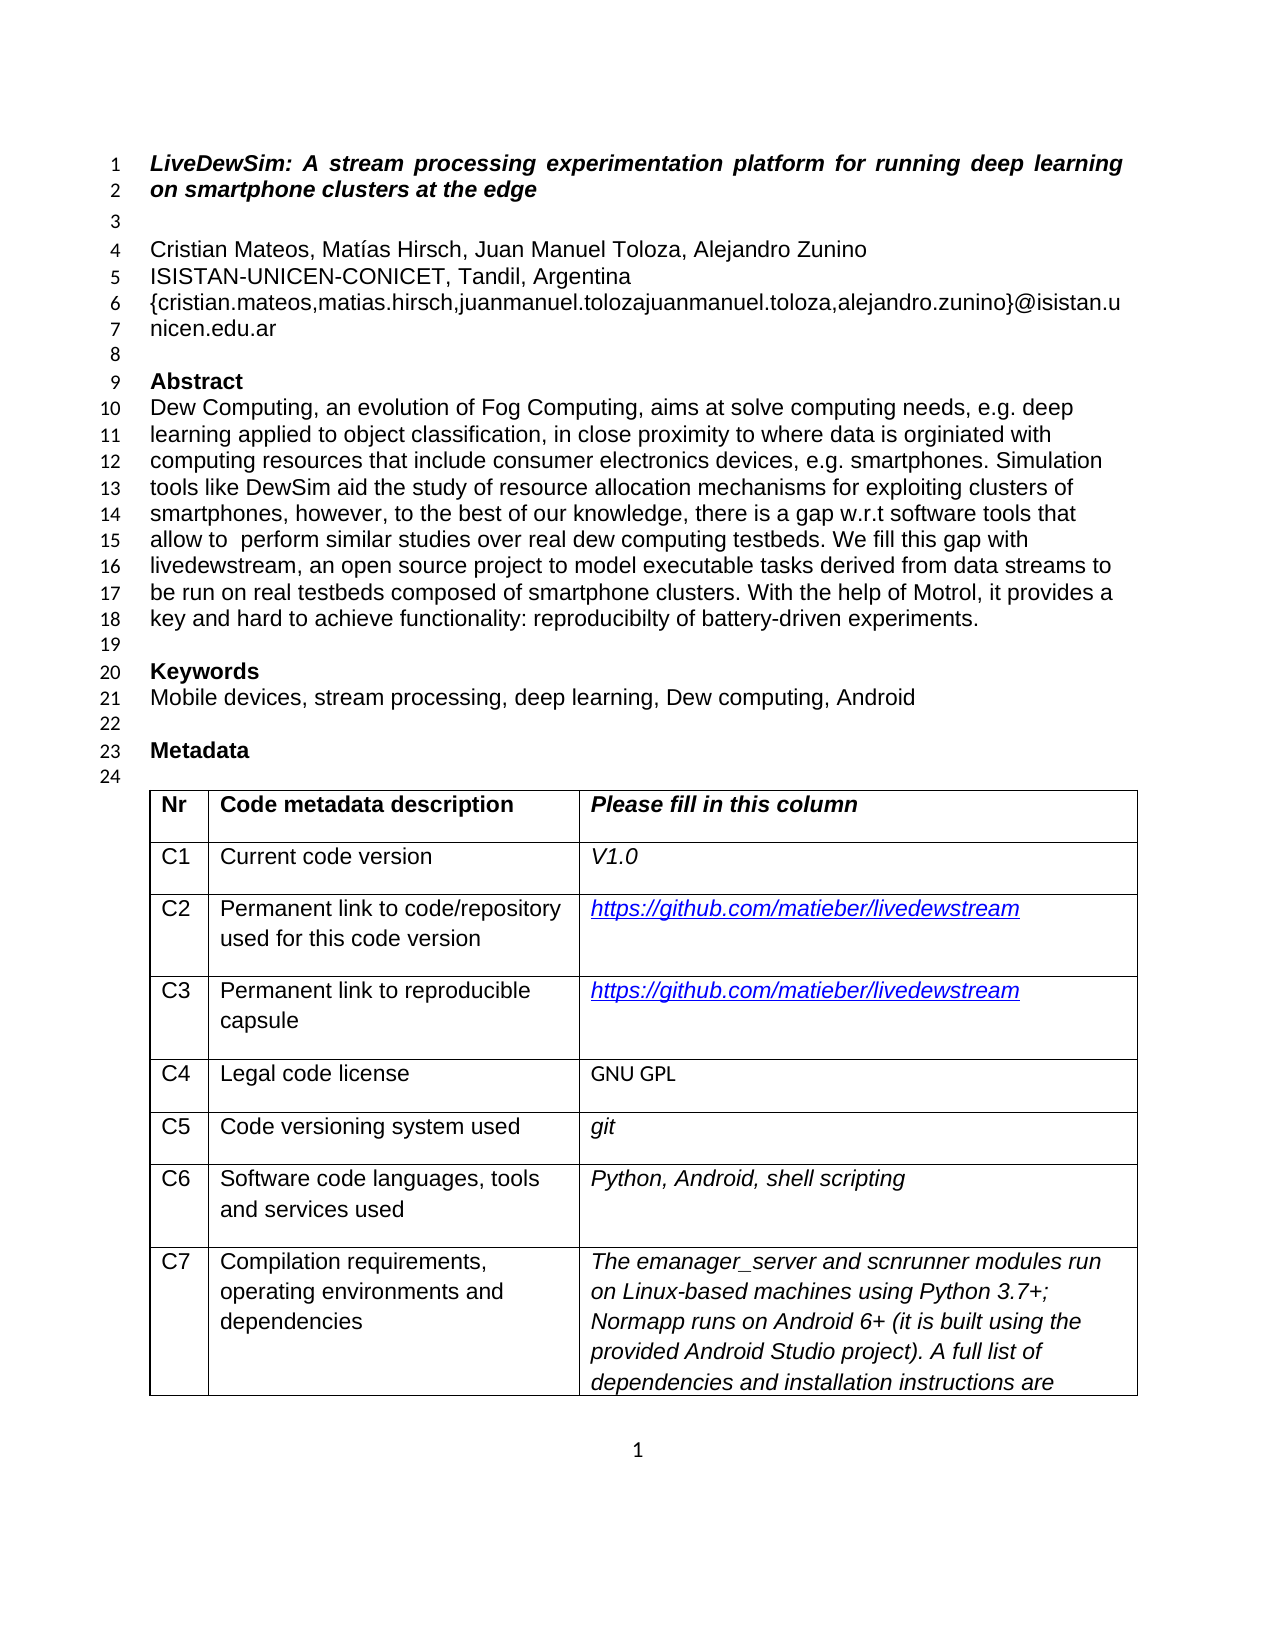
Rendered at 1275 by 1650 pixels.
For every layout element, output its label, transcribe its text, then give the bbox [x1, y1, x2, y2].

text {cristian.mateos,matias.hirsch,juanmanuel.tolozajuanmanuel.toloza,alejandro.zunino}@isistan.unicen.edu.ar [150, 289, 1125, 342]
subtitle Cristian Mateos, Matías Hirsch, Juan Manuel Toloza, Alejandro Zunino [150, 236, 1125, 263]
table_cell C2 [151, 895, 208, 976]
subtitle Keywords [150, 658, 1125, 684]
table_header Nr [151, 791, 208, 842]
subtitle Dew Computing, an evolution of Fog Computing, aims at solve computing needs, e.g. deep learning applied to object classification, in close proximity to where data is orginiated with computing resources that include consumer electronics devices, e.g. smartphones. Simulation tools like DewSim aid the study of resource allocation mechanisms for exploiting clusters of smartphones, however, to the best of our knowledge, there is a gap w.r.t software tools that allow to perform similar studies over real dew computing testbeds. We fill this gap with livedewstream, an open source project to model executable tasks derived from data streams to be run on real testbeds composed of smartphone clusters. With the help of Motrol, it provides a key and hard to achieve functionality: reproducibilty of battery-driven experiments. [150, 394, 1125, 632]
table_cell C6 [151, 1165, 208, 1247]
table_cell Legal code license [209, 1060, 579, 1112]
table_cell Code versioning system used [209, 1113, 579, 1164]
table_cell Current code version [209, 843, 579, 894]
subtitle LiveDewSim: A stream processing experimentation platform for running deep learning on smartphone clusters at the edge [150, 150, 1125, 203]
table_cell https://github.com/matieber/livedewstream [580, 895, 1137, 976]
table_cell Permanent link to code/repository used for this code version [209, 895, 579, 976]
table_cell C3 [151, 977, 208, 1058]
table_cell C7 [151, 1248, 208, 1395]
table_header Please fill in this column [580, 791, 1137, 842]
table_cell V1.0 [580, 843, 1137, 894]
table_cell GNU GPL [580, 1060, 1137, 1112]
table_cell Python, Android, shell scripting [580, 1165, 1137, 1247]
table_cell Permanent link to reproducible capsule [209, 977, 579, 1058]
table_cell C5 [151, 1113, 208, 1164]
text ISISTAN-UNICEN-CONICET, Tandil, Argentina [150, 263, 1125, 289]
table_cell C4 [151, 1060, 208, 1112]
table_cell Software code languages, tools and services used [209, 1165, 579, 1247]
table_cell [209, 1248, 579, 1395]
table_cell C1 [151, 843, 208, 894]
subtitle Abstract [150, 368, 1125, 394]
table_header Code metadata description [209, 791, 579, 842]
subtitle Metadata [150, 737, 1125, 763]
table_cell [580, 1248, 1137, 1395]
subtitle Mobile devices, stream processing, deep learning, Dew computing, Android [150, 684, 1125, 711]
table_cell git [580, 1113, 1137, 1164]
table_cell https://github.com/matieber/livedewstream [580, 977, 1137, 1058]
